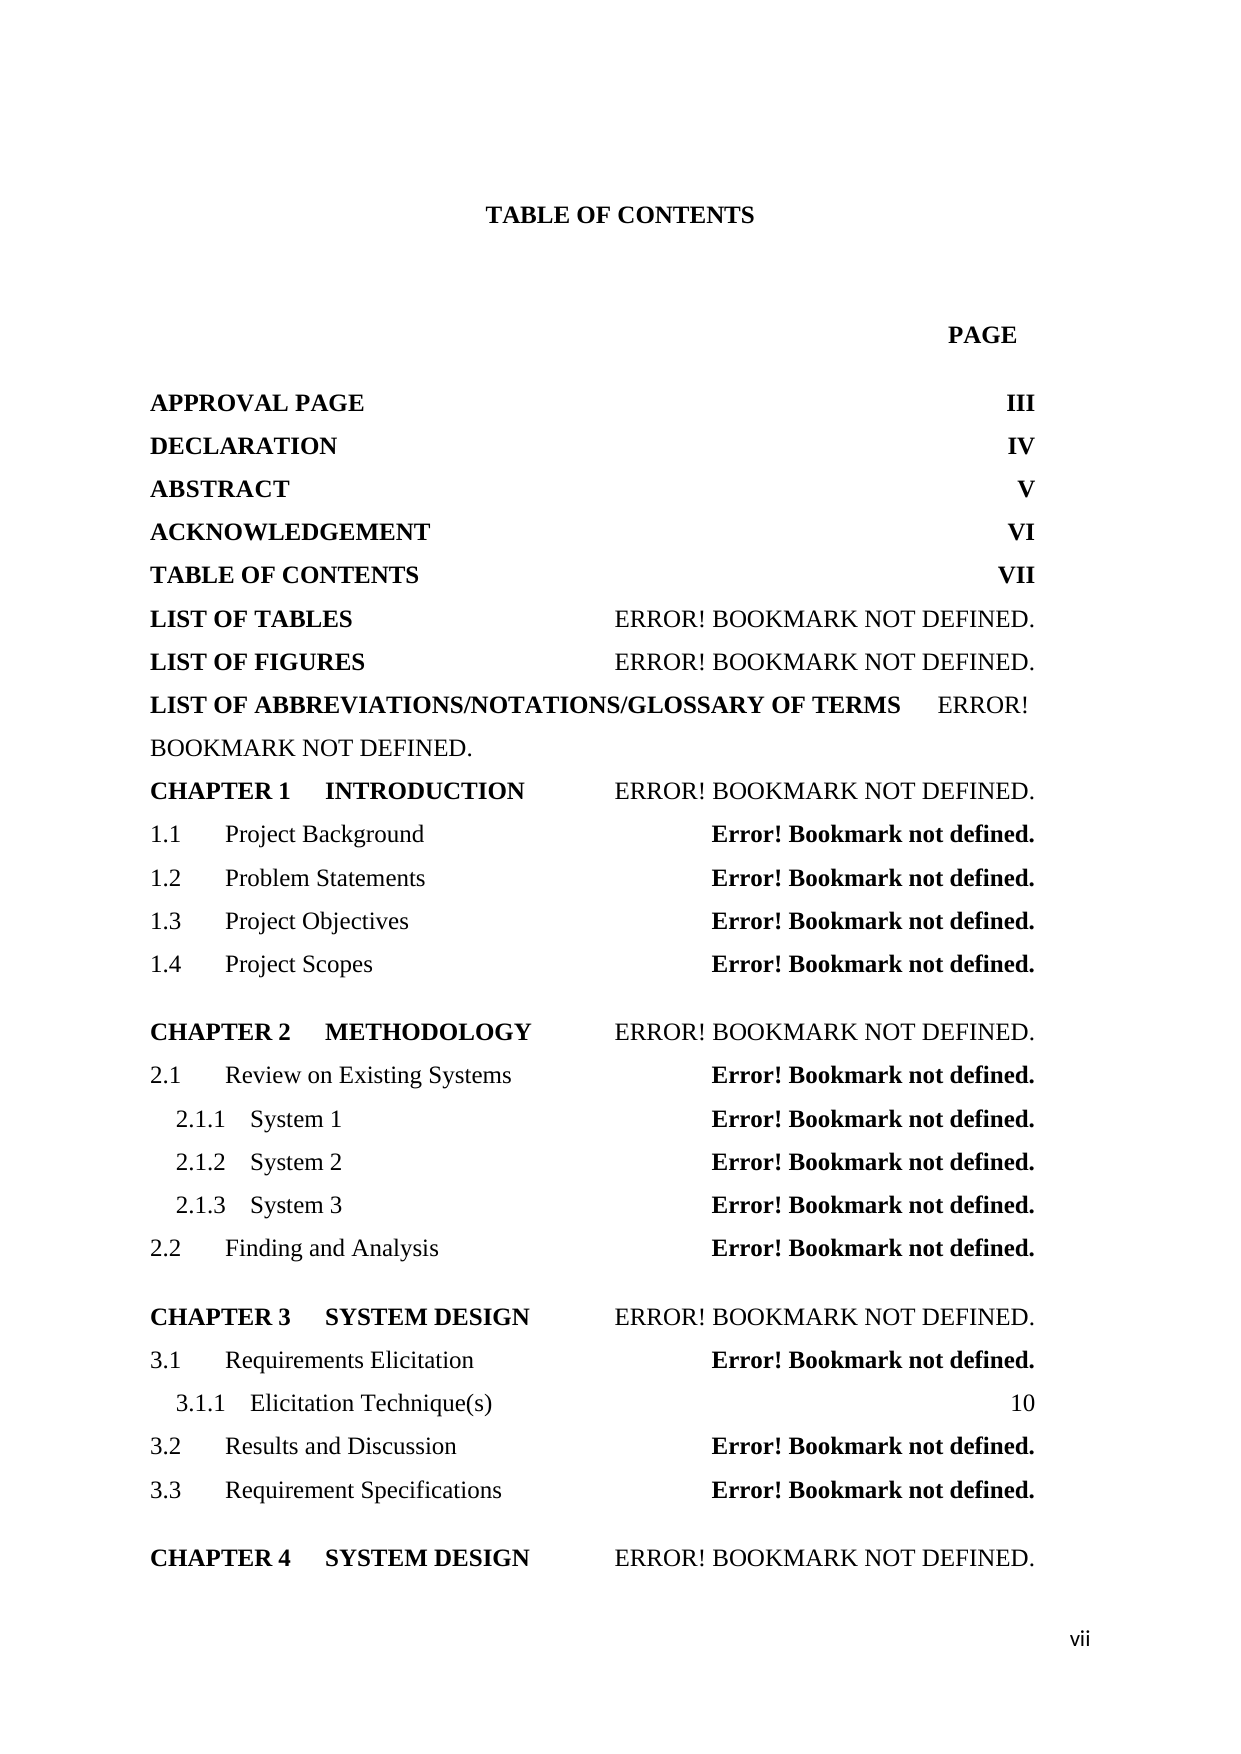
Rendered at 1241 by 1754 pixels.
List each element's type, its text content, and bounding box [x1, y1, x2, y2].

text APPROVAL PAGE III [150, 388, 1090, 417]
text TABLE OF CONTENTS VII [150, 561, 1090, 589]
text ACKNOWLEDGEMENT VI [150, 517, 1090, 546]
text 2.1.3 System 3 Error! Bookmark not defined. [176, 1190, 1090, 1219]
text ABSTRACT V [150, 474, 1090, 503]
text DECLARATION IV [150, 431, 1090, 460]
text 1.4 Project Scopes Error! Bookmark not defined. [150, 949, 1090, 978]
text Page [150, 320, 1090, 349]
text 2.1.1 System 1 Error! Bookmark not defined. [176, 1104, 1090, 1133]
text 2.1.2 System 2 Error! Bookmark not defined. [176, 1147, 1090, 1176]
text CHAPTER 3 SYSTEM DESIGN Error! Bookmark not defined. [150, 1302, 1090, 1331]
text 2.1 Review on Existing Systems Error! Bookmark not defined. [150, 1061, 1090, 1089]
text 1.3 Project Objectives Error! Bookmark not defined. [150, 906, 1090, 935]
text 3.1 Requirements Elicitation Error! Bookmark not defined. [150, 1345, 1090, 1374]
text 3.3 Requirement Specifications Error! Bookmark not defined. [150, 1475, 1090, 1503]
text 3.2 Results and Discussion Error! Bookmark not defined. [150, 1431, 1090, 1460]
text LIST OF ABBREVIATIONS/NOTATIONS/GLOSSARY OF TERMS Error! Bookmark not defined. [150, 690, 1090, 762]
text CHAPTER 4 SYSTEM DESIGN Error! Bookmark not defined. [150, 1543, 1090, 1572]
text TABLE OF CONTENTS [150, 200, 1090, 229]
text CHAPTER 2 METHODOLOGY Error! Bookmark not defined. [150, 1017, 1090, 1046]
text 1.1 Project Background Error! Bookmark not defined. [150, 819, 1090, 848]
text 1.2 Problem Statements Error! Bookmark not defined. [150, 863, 1090, 891]
text LIST OF FIGURES Error! Bookmark not defined. [150, 647, 1090, 676]
text CHAPTER 1 INTRODUCTION Error! Bookmark not defined. [150, 776, 1090, 805]
text LIST OF TABLES Error! Bookmark not defined. [150, 604, 1090, 632]
text 3.1.1 Elicitation Technique(s) 10 [176, 1388, 1090, 1417]
text 2.2 Finding and Analysis Error! Bookmark not defined. [150, 1233, 1090, 1262]
